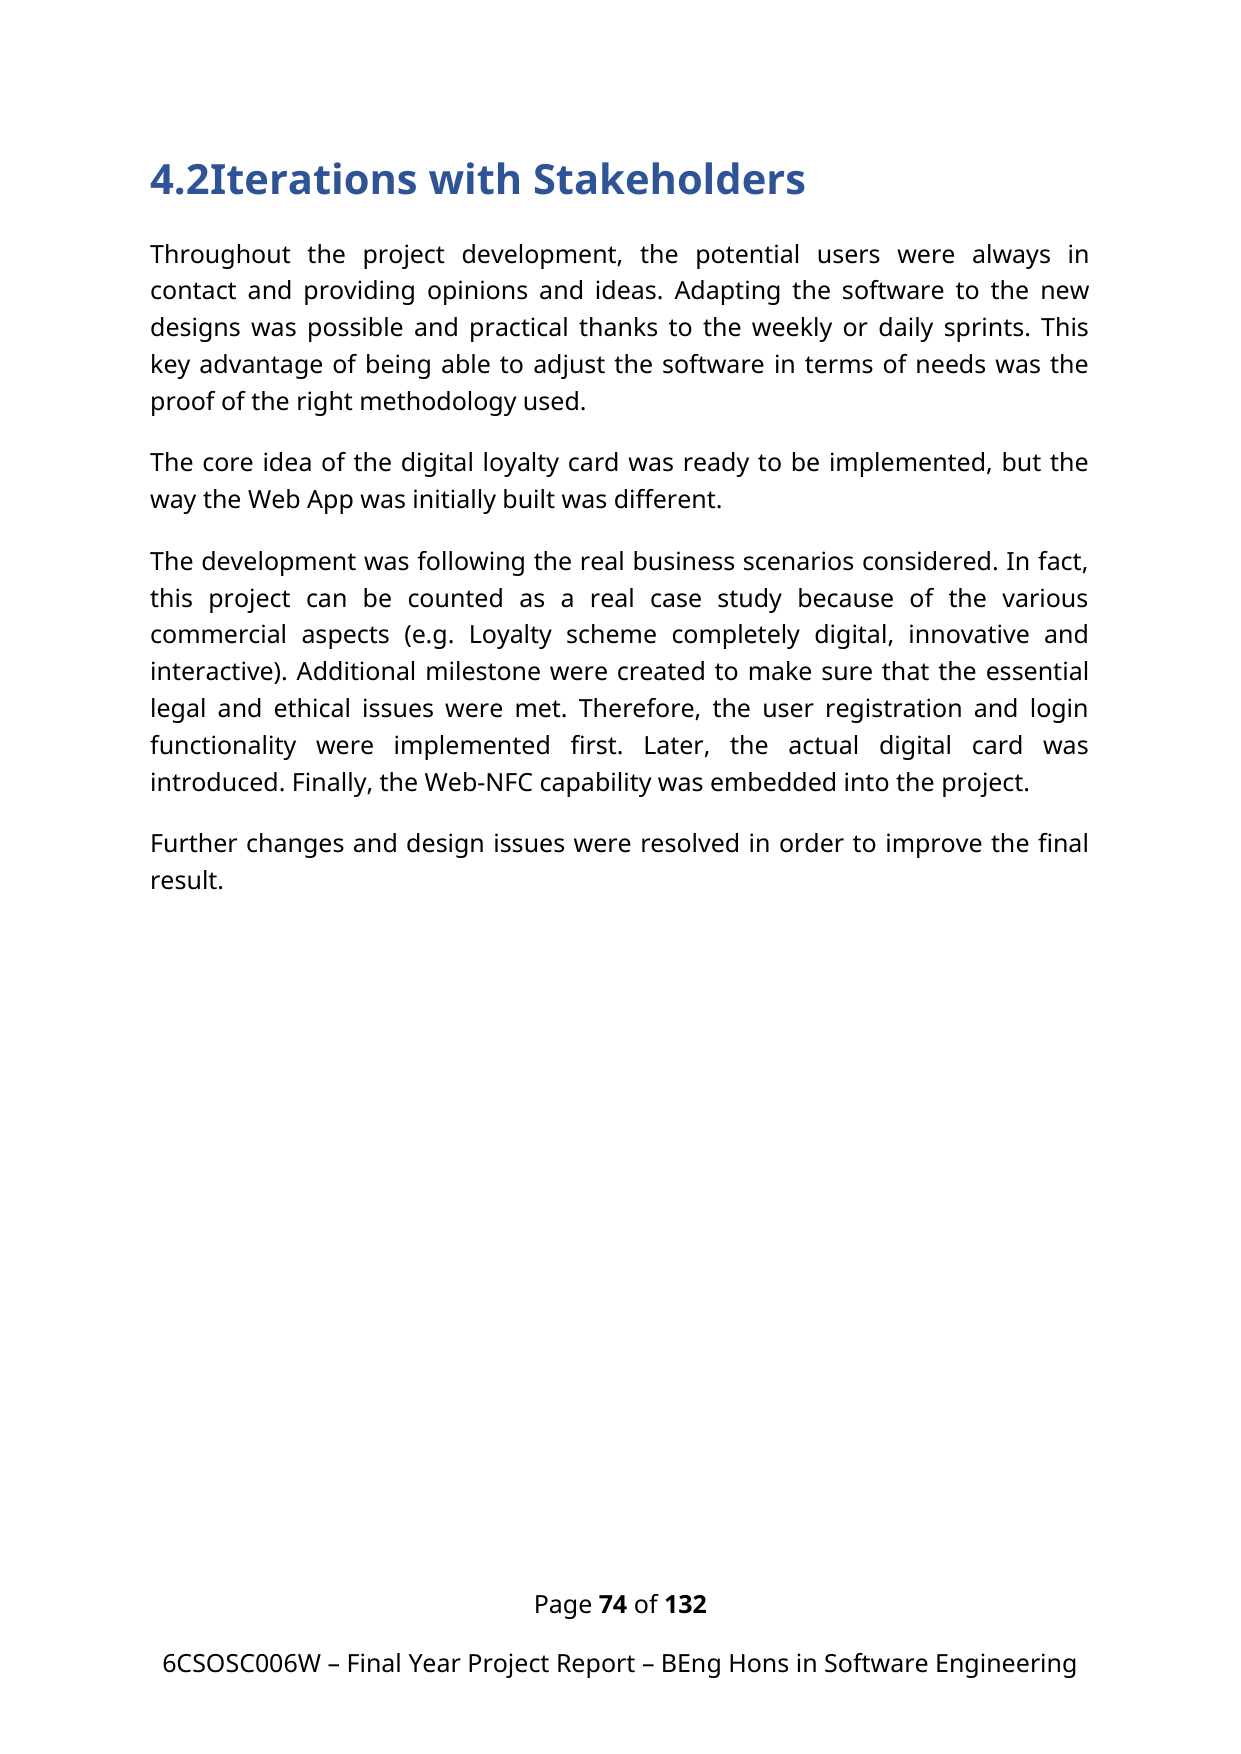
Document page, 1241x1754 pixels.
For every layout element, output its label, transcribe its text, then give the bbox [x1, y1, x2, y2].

subtitle Iterations with Stakeholders [150, 150, 1090, 207]
text The core idea of the digital loyalty card was ready to be implemented, but the way the Web App was initially built was different. [150, 445, 1090, 516]
text The development was following the real business scenarios considered. In fact, this project can be counted as a real case study because of the various commercial aspects (e.g. Loyalty scheme completely digital, innovative and interactive). Additional milestone were created to make sure that the essential legal and ethical issues were met. Therefore, the user registration and login functionality were implemented first. Later, the actual digital card was introduced. Finally, the Web-NFC capability was embedded into the project. [150, 544, 1090, 798]
text Further changes and design issues were resolved in order to improve the final result. [150, 826, 1090, 897]
text Throughout the project development, the potential users were always in contact and providing opinions and ideas. Adapting the software to the new designs was possible and practical thanks to the weekly or daily sprints. This key advantage of being able to adjust the software in terms of needs was the proof of the right methodology used. [150, 236, 1090, 417]
